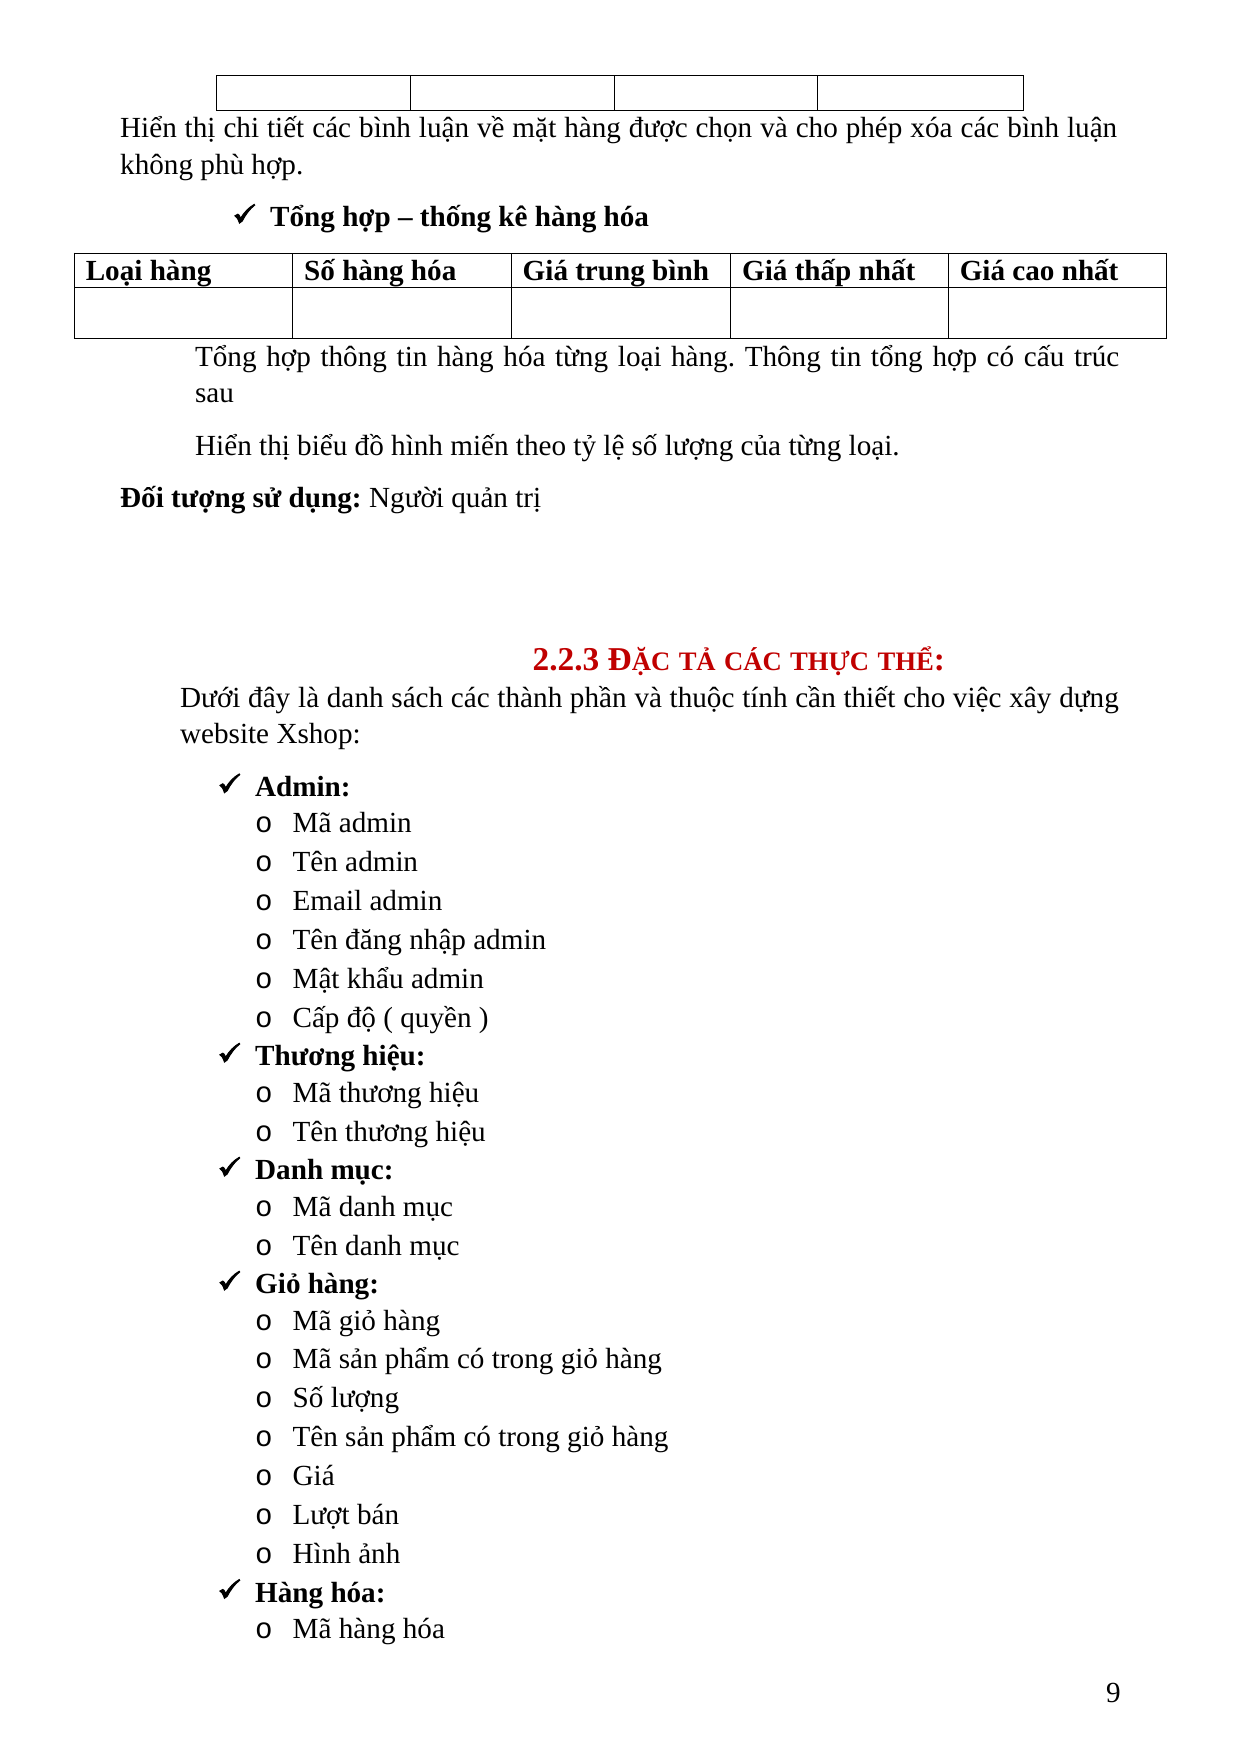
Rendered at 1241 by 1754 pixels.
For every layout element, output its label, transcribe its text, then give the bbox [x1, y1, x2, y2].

table_cell [293, 288, 511, 338]
list Tên đăng nhập admin [255, 922, 1120, 958]
list Tên danh mục [255, 1228, 1120, 1264]
table_cell [75, 288, 292, 338]
text Tổng hợp thông tin hàng hóa từng loại hàng. Thông tin tổng hợp có cấu trúc sau [195, 339, 1120, 408]
list Danh mục: [217, 1152, 1120, 1186]
list Email admin [255, 883, 1120, 919]
table_header Số hàng hóa [293, 254, 511, 287]
table_header Giá cao nhất [949, 254, 1166, 287]
table_cell [512, 288, 730, 338]
list Mật khẩu admin [255, 961, 1120, 997]
list Tên admin [255, 844, 1120, 880]
list Tên thương hiệu [255, 1114, 1120, 1150]
list Số lượng [255, 1380, 1120, 1416]
list Mã thương hiệu [255, 1075, 1120, 1111]
text Đối tượng sử dụng: Người quản trị [120, 480, 1120, 514]
list Mã hàng hóa [255, 1611, 1120, 1647]
list Thương hiệu: [217, 1038, 1120, 1072]
table_cell [411, 76, 614, 109]
list Giá [255, 1458, 1120, 1494]
list Mã danh mục [255, 1189, 1120, 1225]
table_cell [949, 288, 1166, 338]
list Admin: [217, 769, 1120, 803]
table_header Giá thấp nhất [731, 254, 948, 287]
table_cell [731, 288, 948, 338]
text Dưới đây là danh sách các thành phần và thuộc tính cần thiết cho việc xây dựng website Xshop: [180, 680, 1120, 750]
list Mã giỏ hàng [255, 1303, 1120, 1339]
list Mã admin [255, 805, 1120, 841]
table_header Loại hàng [75, 254, 292, 287]
list Hàng hóa: [217, 1575, 1120, 1608]
list Giỏ hàng: [217, 1266, 1120, 1300]
table_cell [217, 76, 410, 109]
list Hình ảnh [255, 1536, 1120, 1572]
list Mã sản phẩm có trong giỏ hàng [255, 1342, 1120, 1378]
list Tên sản phẩm có trong giỏ hàng [255, 1419, 1120, 1455]
list Tổng hợp – thống kê hàng hóa [232, 199, 1120, 233]
table_header Giá trung bình [512, 254, 730, 287]
list Lượt bán [255, 1497, 1120, 1533]
text Hiển thị chi tiết các bình luận về mặt hàng được chọn và cho phép xóa các bình luận không phù hợp. [120, 111, 1120, 180]
text Hiển thị biểu đồ hình miến theo tỷ lệ số lượng của từng loại. [195, 428, 1120, 461]
table_cell [615, 76, 817, 109]
table_cell [818, 76, 1023, 109]
list Cấp độ ( quyền ) [255, 1000, 1120, 1036]
subtitle Đặc tả các thực thể: [532, 639, 1120, 677]
